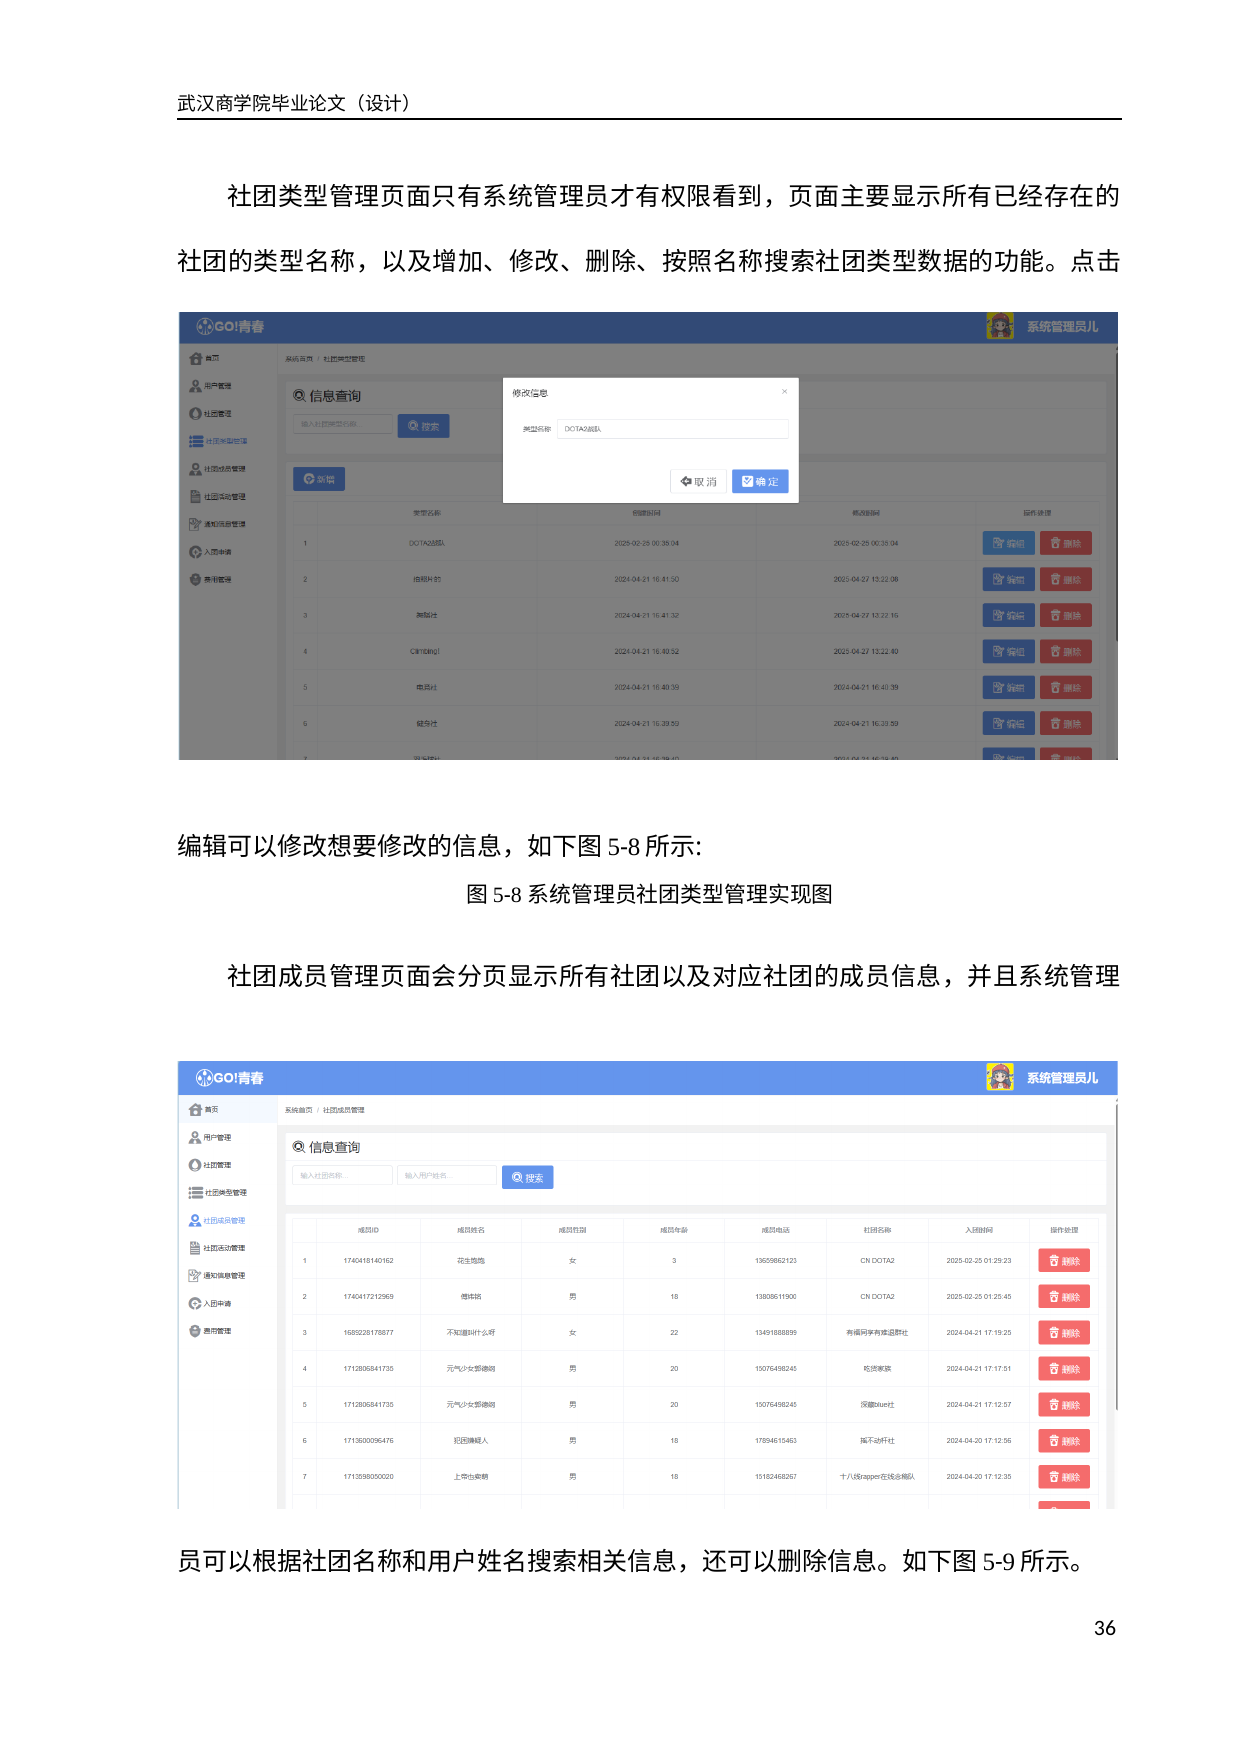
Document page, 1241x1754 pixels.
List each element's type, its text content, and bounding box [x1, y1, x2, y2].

picture [177, 312, 1117, 759]
text 图 5-8 系统管理员社团类型管理实现图 [177, 877, 1122, 909]
picture [177, 1061, 1117, 1509]
